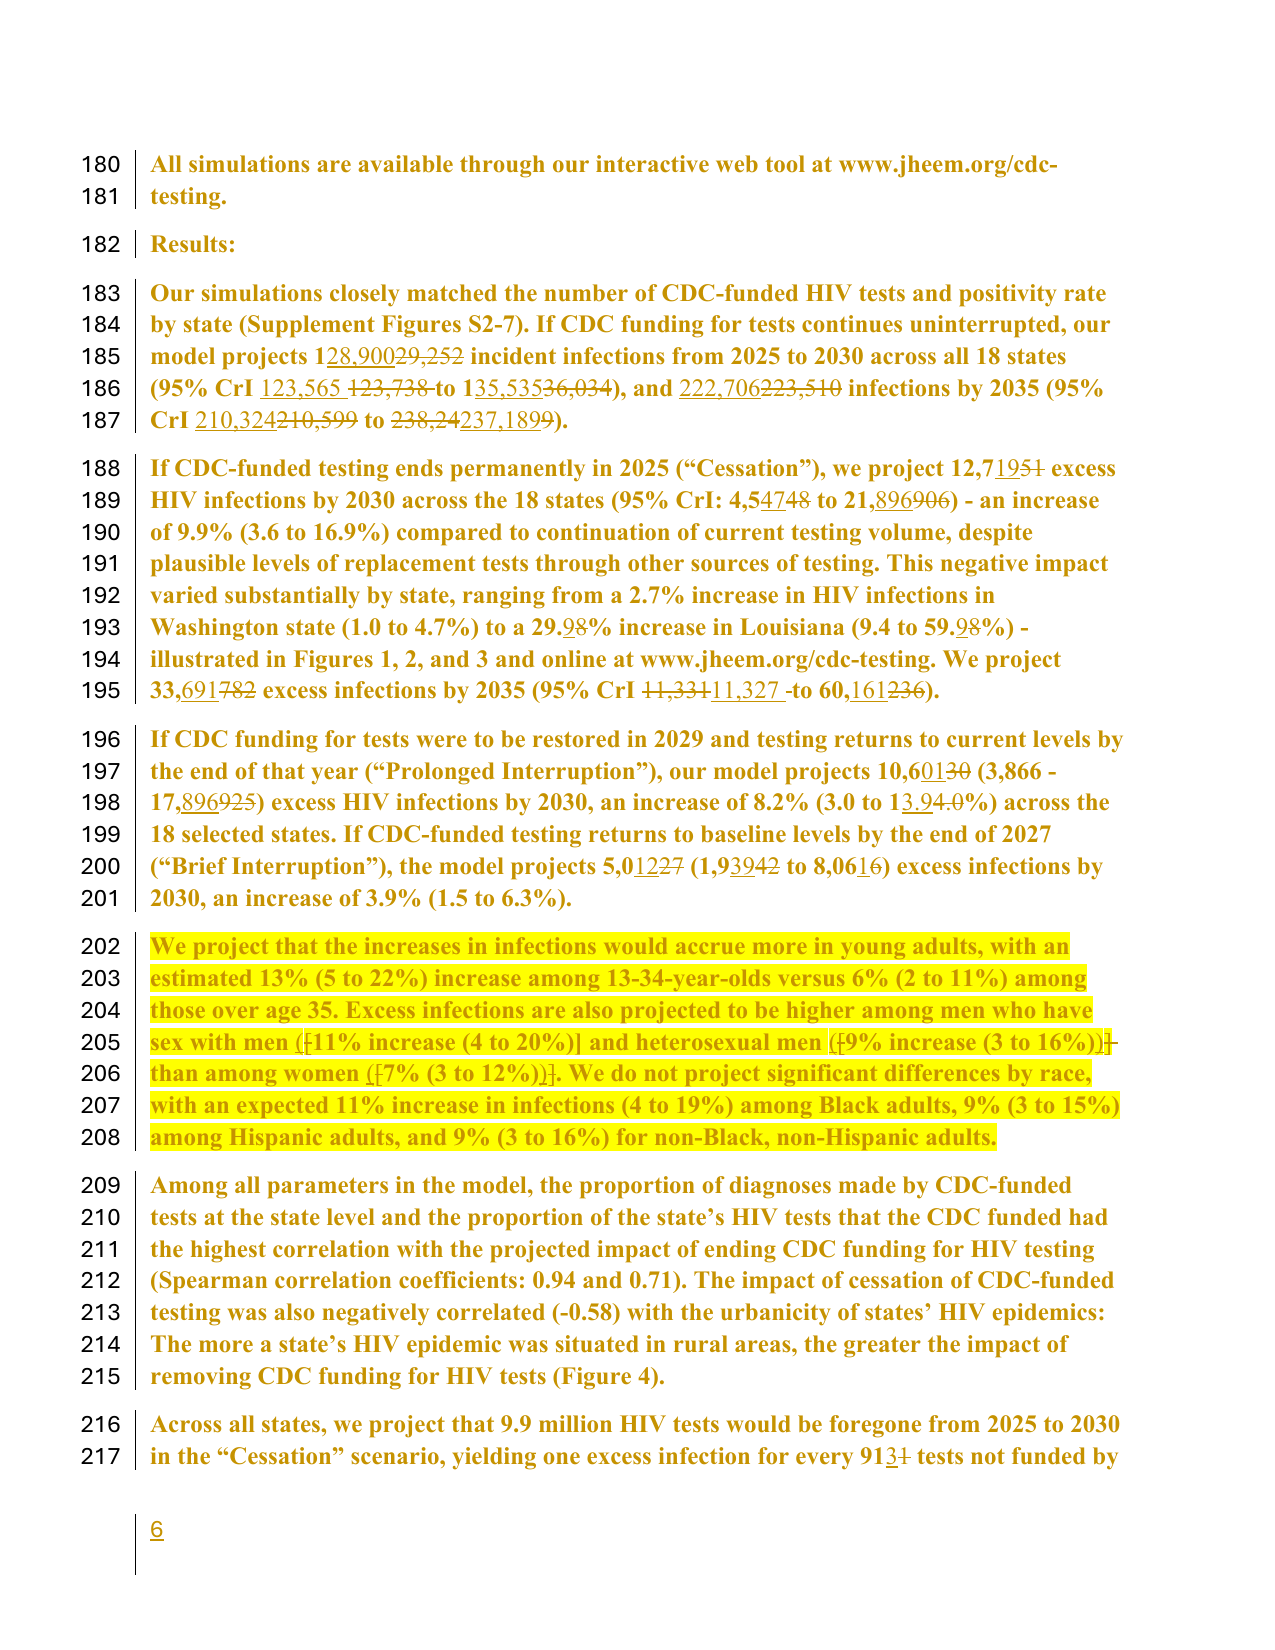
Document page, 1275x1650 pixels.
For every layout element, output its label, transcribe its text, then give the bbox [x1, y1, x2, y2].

text Our simulations closely matched the number of CDC-funded HIV tests and positivity rate by state (Supplement Figures S2-7). If CDC funding for tests continues uninterrupted, our model projects 1 incident infections from 2025 to 2030 across all 18 states (95% CrI to 1), and infections by 2035 (95% CrI to ). [150, 279, 1125, 433]
text Results: [150, 230, 1125, 258]
text If CDC funding for tests were to be restored in 2029 and testing returns to current levels by the end of that year (“Prolonged Interruption”), our model projects 10,6 (3,866 - 17,) excess HIV infections by 2030, an increase of 8.2% (3.0 to 1%) across the 18 selected states. If CDC-funded testing returns to baseline levels by the end of 2027 (“Brief Interruption”), the model projects 5,0 (1,9 to 8,06) excess infections by 2030, an increase of 3.9% (1.5 to 6.3%). [150, 725, 1125, 912]
text All simulations are available through our interactive web tool at www.jheem.org/cdc-testing. [150, 150, 1125, 209]
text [150, 1410, 1125, 1470]
text If CDC-funded testing ends permanently in 2025 (“Cessation”), we project 12,7 excess HIV infections by 2030 across the 18 states (95% CrI: 4,5 to 21,) - an increase of 9.9% (3.6 to 16.9%) compared to continuation of current testing volume, despite plausible levels of replacement tests through other sources of testing. This negative impact varied substantially by state, ranging from a 2.7% increase in HIV infections in Washington state (1.0 to 4.7%) to a 29.% increase in Louisiana (9.4 to 59.%) - illustrated in Figures 1, 2, and 3 and online at www.jheem.org/cdc-testing. We project 33, excess infections by 2035 (95% CrI to 60,). [150, 454, 1125, 704]
text Among all parameters in the model, the proportion of diagnoses made by CDC-funded tests at the state level and the proportion of the state’s HIV tests that the CDC funded had the highest correlation with the projected impact of ending CDC funding for HIV testing (Spearman correlation coefficients: 0.94 and 0.71). The impact of cessation of CDC-funded testing was also negatively correlated (-0.58) with the urbanicity of states’ HIV epidemics: The more a state’s HIV epidemic was situated in rural areas, the greater the impact of removing CDC funding for HIV tests (Figure 4). [150, 1171, 1125, 1390]
text We project that the increases in infections would accrue more in young adults, with an estimated 13% (5 to 22%) increase among 13-34-year-olds versus 6% (2 to 11%) among those over age 35. Excess infections are also projected to be higher among men who have sex with men 11% increase (4 to 20%)] and heterosexual men 9% increase (3 to 16%)than among women 7% (3 to 12%). We do not project significant differences by race, with an expected 11% increase in infections (4 to 19%) among Black adults, 9% (3 to 15%) among Hispanic adults, and 9% (3 to 16%) for non-Black, non-Hispanic adults. [150, 932, 1125, 1151]
